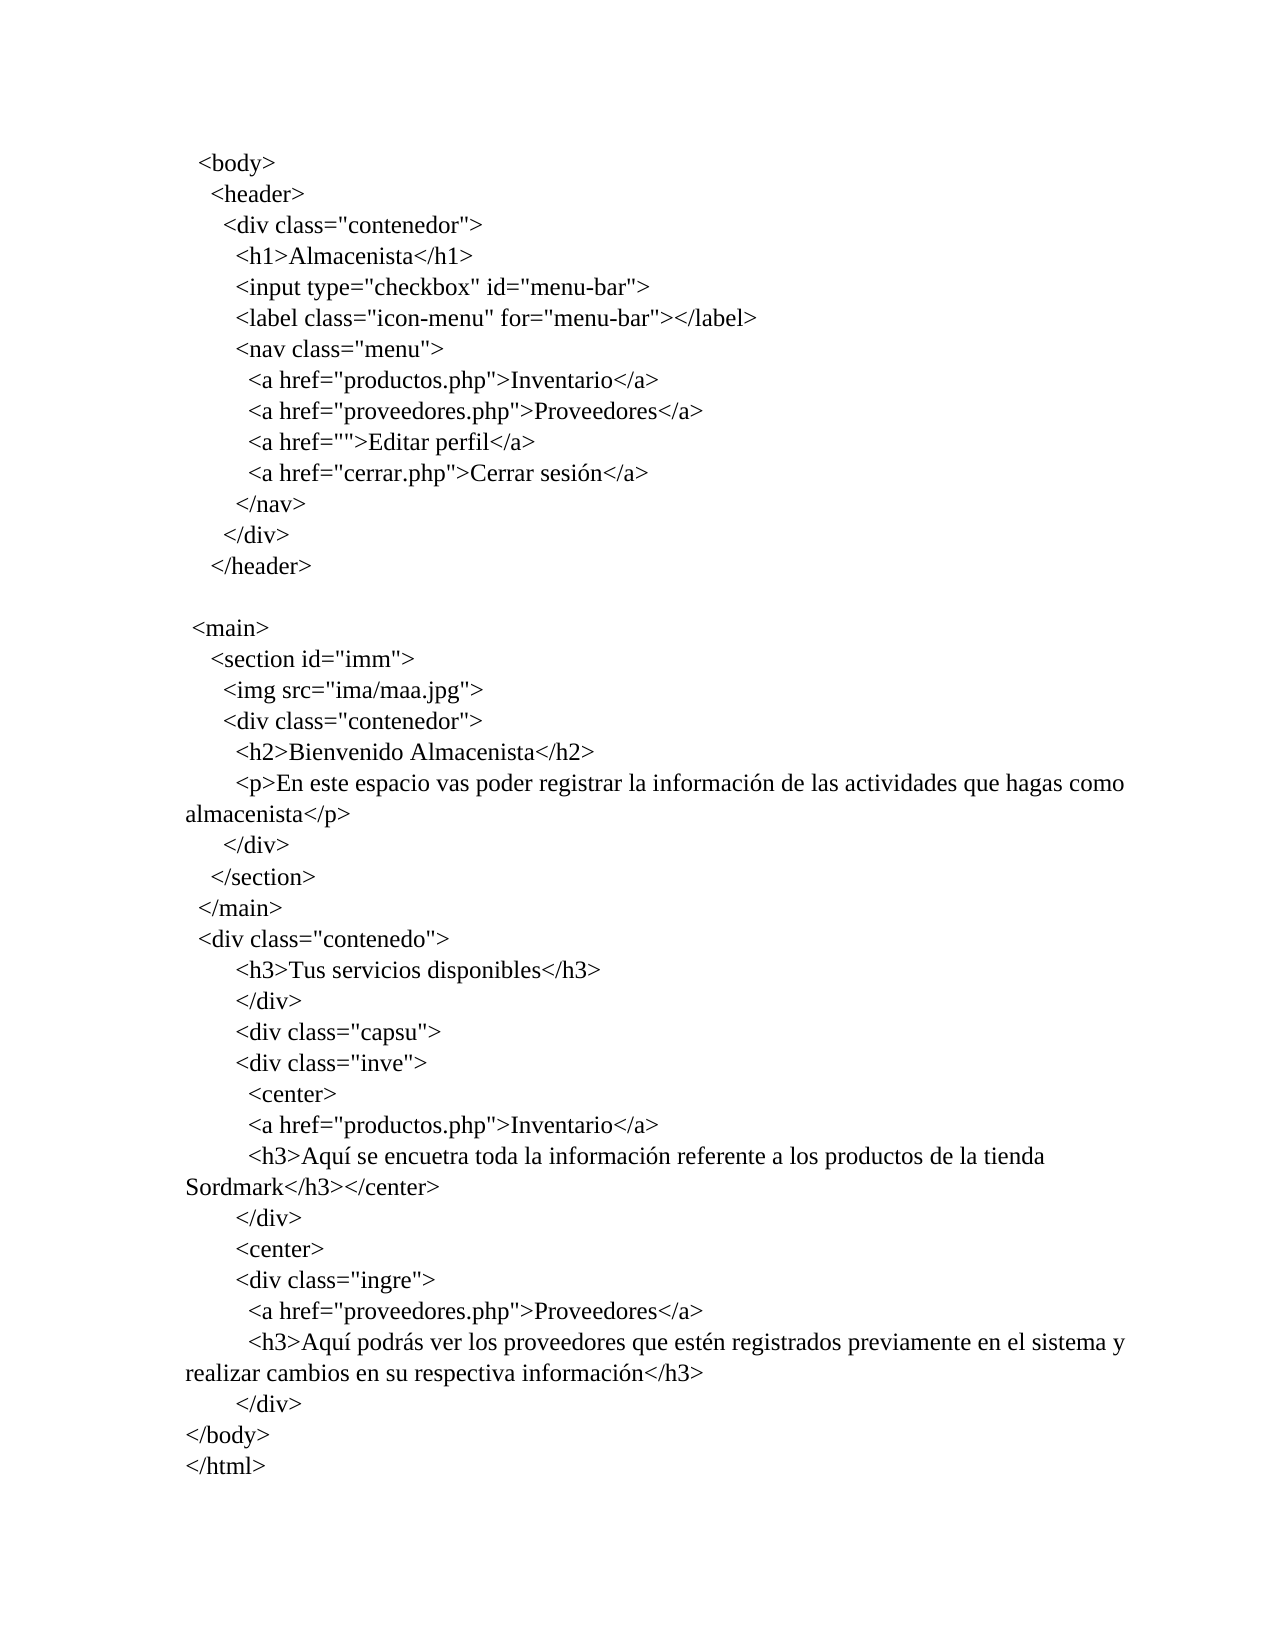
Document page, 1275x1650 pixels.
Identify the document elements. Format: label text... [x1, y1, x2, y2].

list <img src="ima/maa.jpg"> [185, 675, 1127, 704]
list <nav class="menu"> [185, 334, 1127, 363]
list </header> [185, 551, 1127, 580]
list <a href="">Editar perfil</a> [185, 427, 1127, 456]
list <div class="contenedo"> [185, 924, 1127, 952]
list <a href="cerrar.php">Cerrar sesión</a> [185, 458, 1127, 487]
list <h1>Almacenista</h1> [185, 241, 1127, 269]
list <body> [185, 148, 1127, 176]
list <center> [185, 1234, 1127, 1263]
list <a href="proveedores.php">Proveedores</a> [185, 1296, 1127, 1325]
list <a href="productos.php">Inventario</a> [185, 365, 1127, 394]
list <h3>Aquí se encuetra toda la información referente a los productos de la tienda Sordmark</h3></center> [185, 1141, 1127, 1201]
list </html> [185, 1451, 1127, 1480]
list <div class="inve"> [185, 1048, 1127, 1077]
list <main> [185, 613, 1127, 642]
list </section> [185, 862, 1127, 890]
list <center> [185, 1079, 1127, 1108]
list <a href="proveedores.php">Proveedores</a> [185, 396, 1127, 425]
list <h2>Bienvenido Almacenista</h2> [185, 737, 1127, 766]
list <section id="imm"> [185, 644, 1127, 673]
list <label class="icon-menu" for="menu-bar"></label> [185, 303, 1127, 332]
list <input type="checkbox" id="menu-bar"> [185, 272, 1127, 301]
list <div class="ingre"> [185, 1265, 1127, 1294]
list <h3>Aquí podrás ver los proveedores que estén registrados previamente en el sistema y realizar cambios en su respectiva información</h3> [185, 1327, 1127, 1387]
list </main> [185, 893, 1127, 921]
list </nav> [185, 489, 1127, 518]
list </div> [185, 1389, 1127, 1418]
list <a href="productos.php">Inventario</a> [185, 1110, 1127, 1139]
list <h3>Tus servicios disponibles</h3> [185, 955, 1127, 983]
list </div> [185, 1203, 1127, 1232]
list </div> [185, 986, 1127, 1014]
list <header> [185, 179, 1127, 207]
list </div> [185, 831, 1127, 859]
list </div> [185, 520, 1127, 549]
list <div class="contenedor"> [185, 210, 1127, 238]
list <div class="contenedor"> [185, 706, 1127, 735]
list </body> [185, 1420, 1127, 1449]
list <div class="capsu"> [185, 1017, 1127, 1046]
list <p>En este espacio vas poder registrar la información de las actividades que hagas como almacenista</p> [185, 768, 1127, 828]
